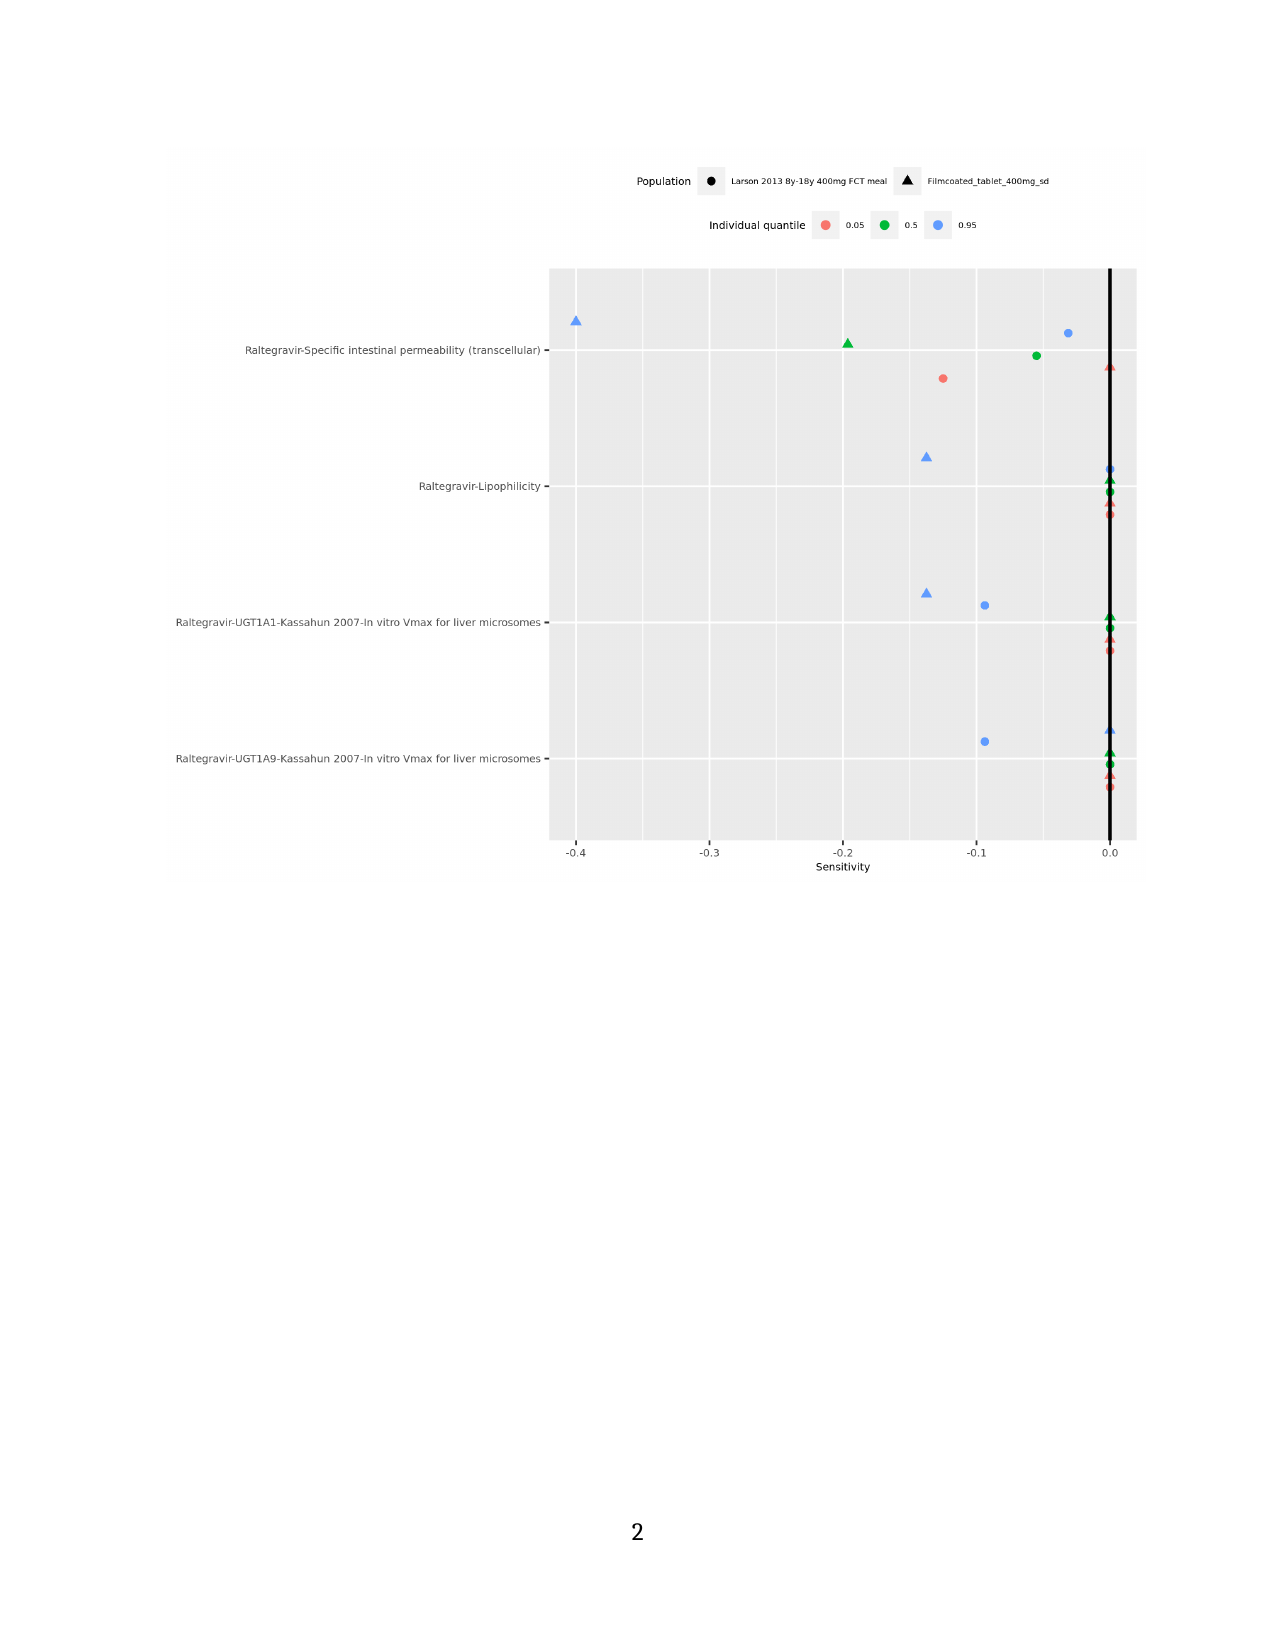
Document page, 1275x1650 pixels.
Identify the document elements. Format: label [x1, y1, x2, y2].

picture [166, 147, 1146, 882]
